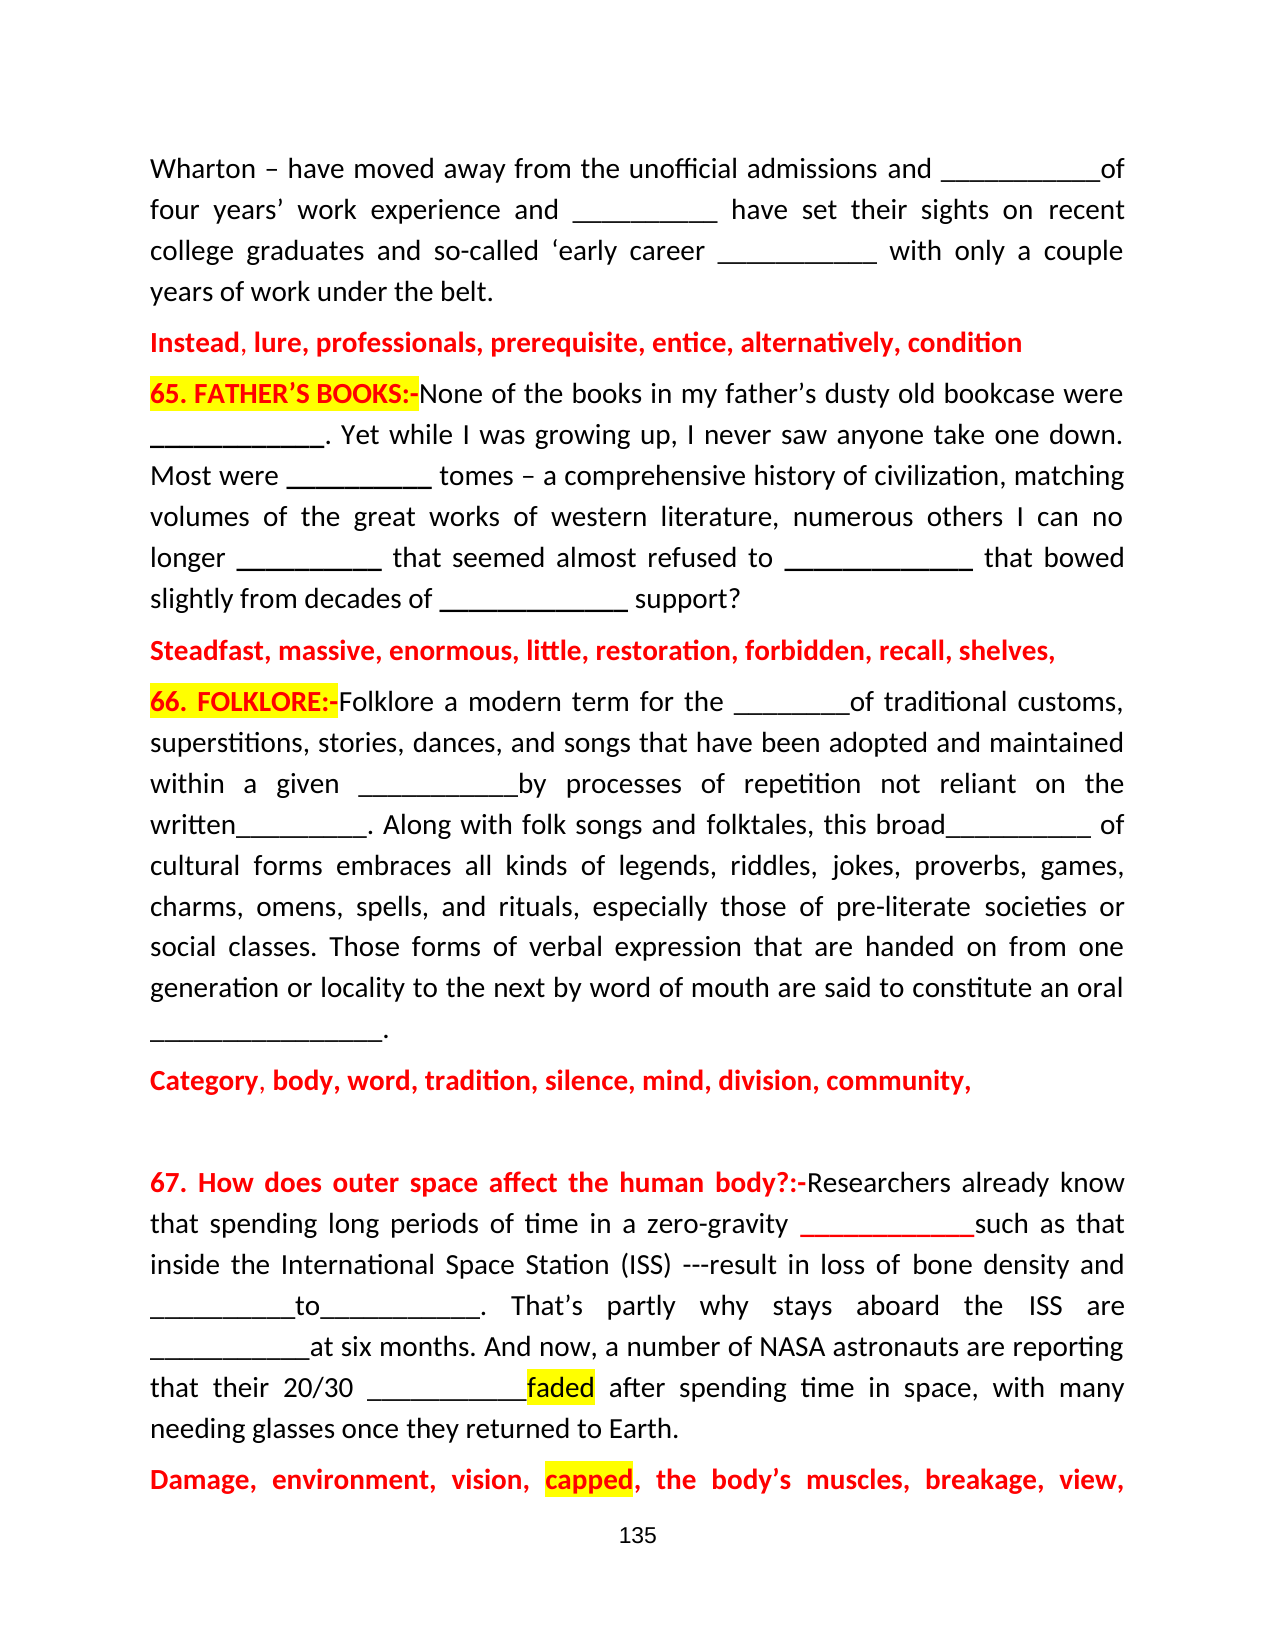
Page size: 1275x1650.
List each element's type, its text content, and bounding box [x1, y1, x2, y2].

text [150, 150, 1125, 308]
text Steadfast, massive, enormous, little, restoration, forbidden, recall, shelves, [150, 632, 1125, 667]
text 67. How does outer space affect the human body?:-Researchers already know that spending long periods of time in a zero-gravity ____________such as that inside the International Space Station (ISS) ---result in loss of bone density and __________to___________. That’s partly why stays aboard the ISS are ___________at six months. And now, a number of NASA astronauts are reporting that their 20/30 ___________faded after spending time in space, with many needing glasses once they returned to Earth. [150, 1164, 1125, 1446]
text 66. FOLKLORE:-Folklore a modern term for the ________of traditional customs, superstitions, stories, dances, and songs that have been adopted and maintained within a given ___________by processes of repetition not reliant on the written_________. Along with folk songs and folktales, this broad__________ of cultural forms embraces all kinds of legends, riddles, jokes, proverbs, games, charms, omens, spells, and rituals, especially those of pre-literate societies or social classes. Those forms of verbal expression that are handed on from one generation or locality to the next by word of mouth are said to constitute an oral ________________. [150, 683, 1125, 1046]
text Instead, lure, professionals, prerequisite, entice, alternatively, condition [150, 324, 1125, 360]
text Damage, environment, vision, capped, the body’s muscles, breakage, view, covered [633, 1461, 1125, 1497]
text Category, body, word, tradition, silence, mind, division, community, [150, 1062, 1125, 1097]
text Damage, environment, vision, capped, the body’s muscles, breakage, view, covered [150, 1461, 545, 1497]
text 65. FATHER’S BOOKS:- None of the books in my father’s dusty old bookcase were ____________. Yet while I was growing up, I never saw anyone take one down. Most were __________ tomes – a comprehensive history of civilization, matching volumes of the great works of western literature, numerous others I can no longer __________ that seemed almost refused to _____________ that bowed slightly from decades of _____________ support? [150, 376, 1125, 616]
